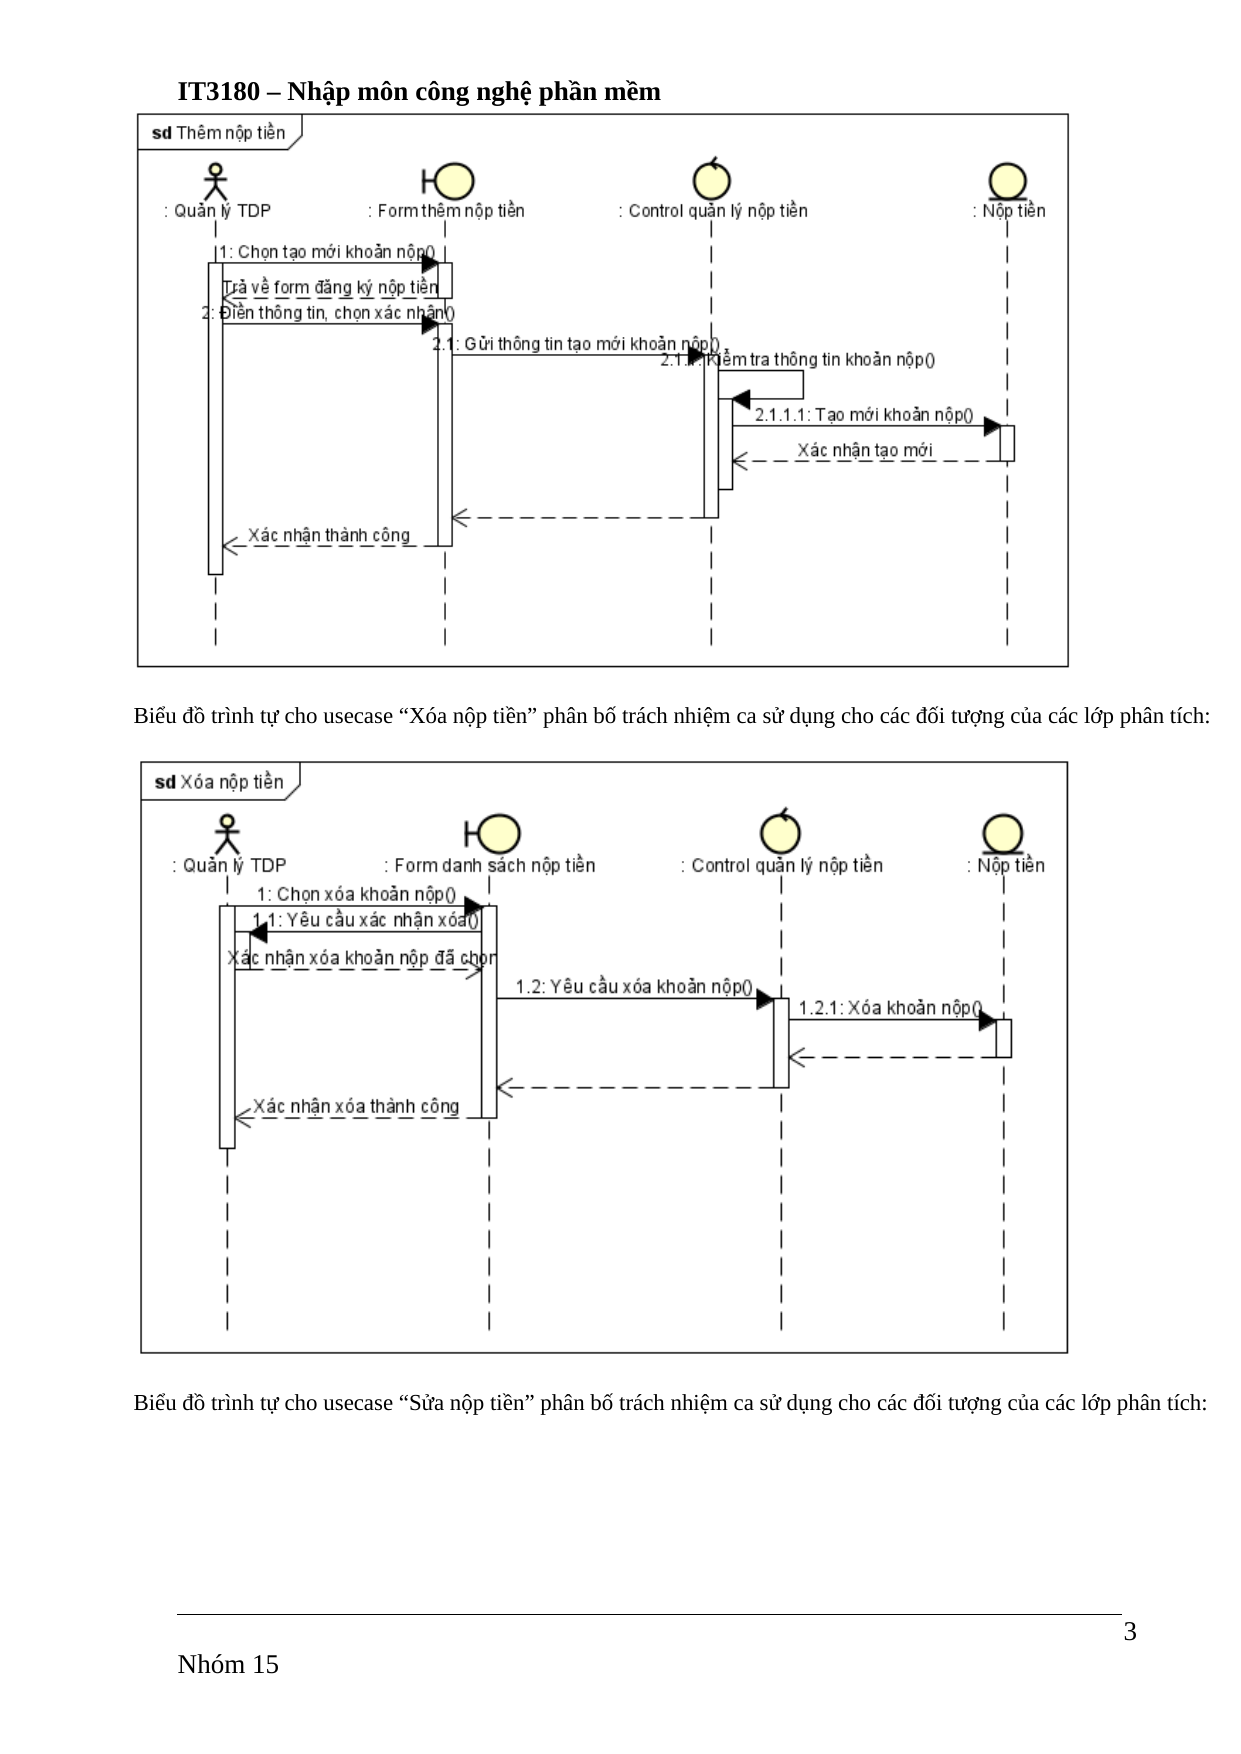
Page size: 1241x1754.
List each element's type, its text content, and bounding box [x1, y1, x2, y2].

text Biểu đồ trình tự cho usecase “Xóa nộp tiền” phân bố trách nhiệm ca sử dụng cho các đối tượng của các lớp phân tích: [133, 702, 1215, 728]
text Biểu đồ trình tự cho usecase “Sửa nộp tiền” phân bố trách nhiệm ca sử dụng cho các đối tượng của các lớp phân tích: [133, 1389, 1215, 1415]
picture [133, 108, 1079, 676]
picture [133, 754, 1079, 1363]
